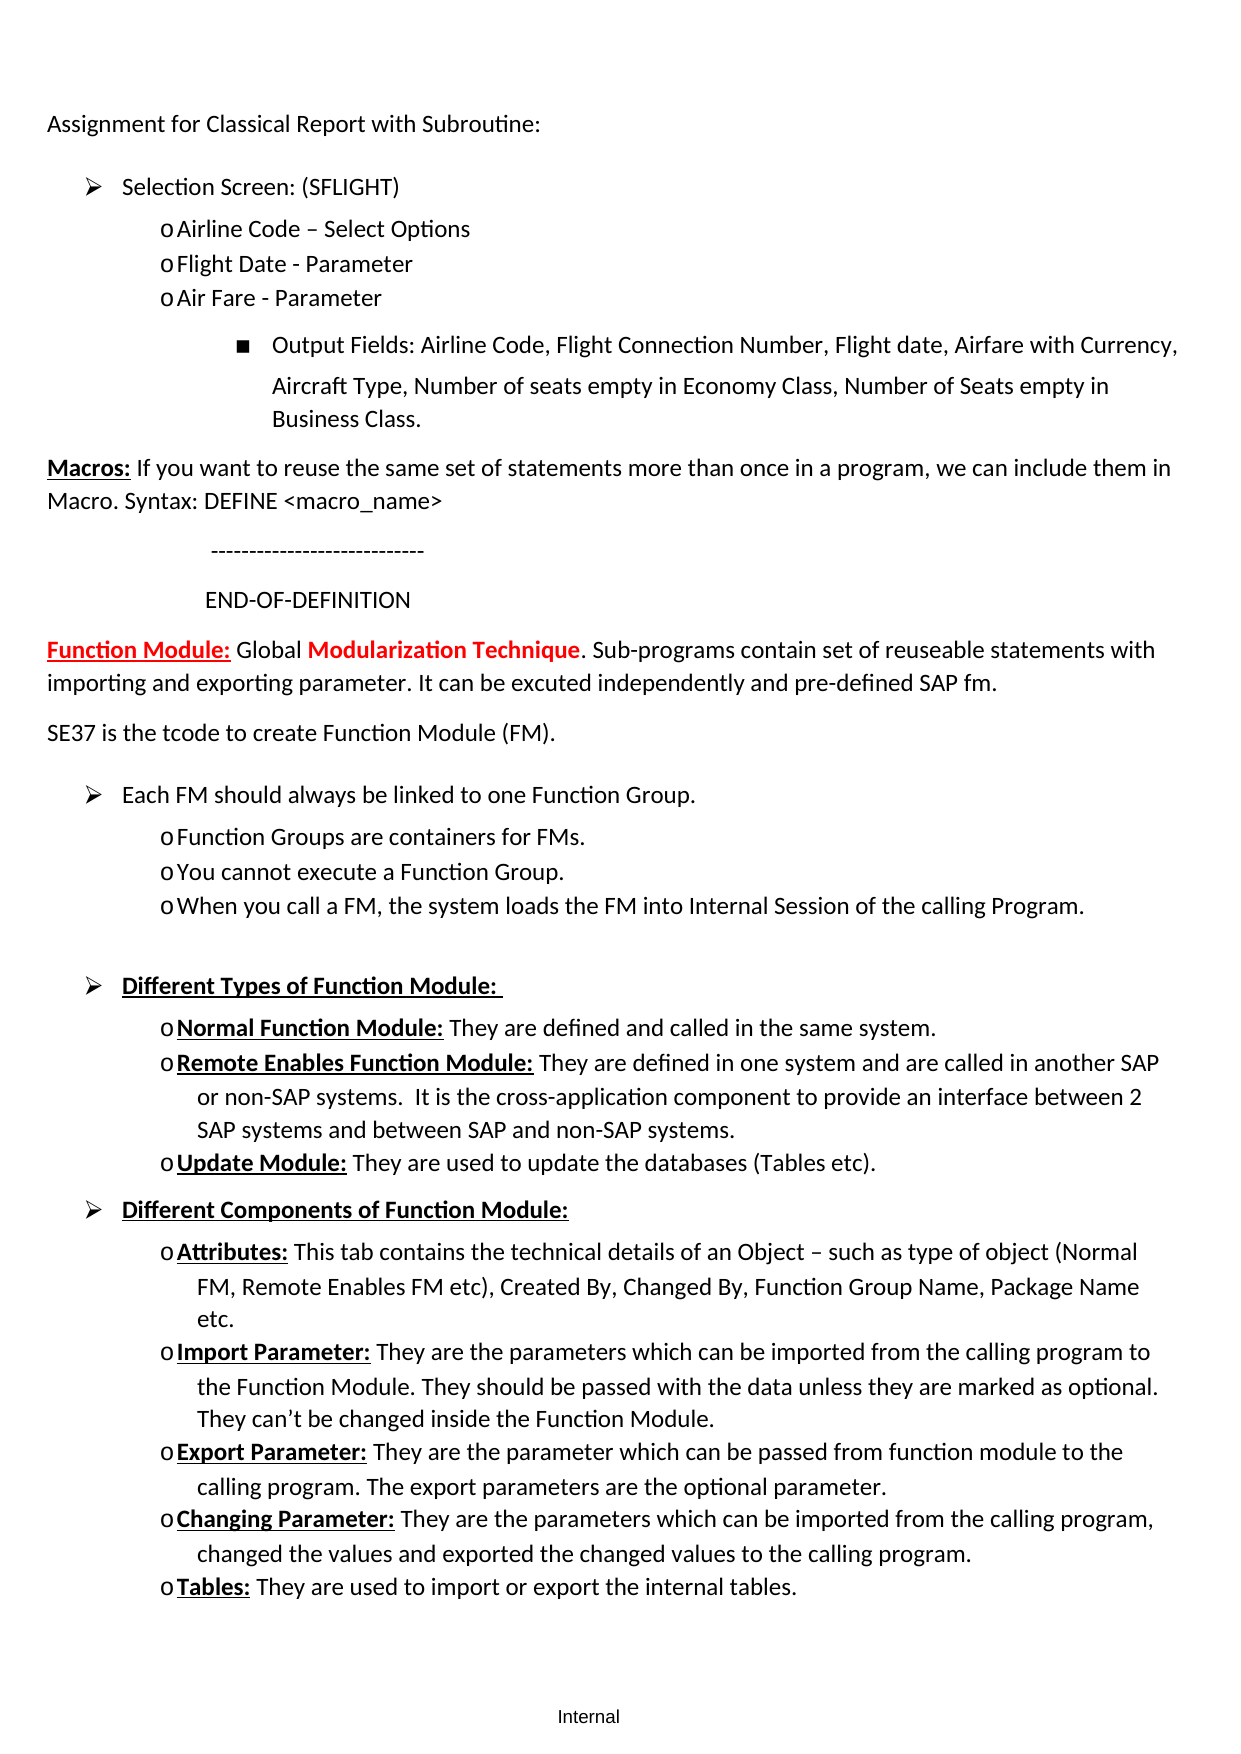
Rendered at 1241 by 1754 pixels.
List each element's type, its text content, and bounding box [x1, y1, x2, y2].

list Import Parameter: They are the parameters which can be imported from the calling program to the Function Module. They should be passed with the data unless they are marked as optional. They can’t be changed inside the Function Module. [159, 1336, 1181, 1434]
list When you call a FM, the system loads the FM into Internal Session of the calling Program. [159, 890, 1181, 922]
list Attributes: This tab contains the technical details of an Object – such as type of object (Normal FM, Remote Enables FM etc), Created By, Changed By, Function Group Name, Package Name etc. [159, 1236, 1181, 1334]
list Different Components of Function Module: [84, 1181, 1181, 1232]
text END-OF-DEFINITION [47, 584, 1181, 615]
list Changing Parameter: They are the parameters which can be imported from the calling program, changed the values and exported the changed values to the calling program. [159, 1503, 1181, 1568]
text ---------------------------- [47, 535, 1181, 566]
list You cannot execute a Function Group. [159, 856, 1181, 888]
list Update Module: They are used to update the databases (Tables etc). [159, 1147, 1181, 1179]
list Airline Code – Select Options [159, 213, 1181, 245]
list Tables: They are used to import or export the internal tables. [159, 1571, 1181, 1602]
text Assignment for Classical Report with Subroutine: [47, 109, 1181, 139]
list Export Parameter: They are the parameter which can be passed from function module to the calling program. The export parameters are the optional parameter. [159, 1436, 1181, 1501]
list Function Groups are containers for FMs. [159, 822, 1181, 853]
list Flight Date - Parameter [159, 248, 1181, 279]
list Remote Enables Function Module: They are defined in one system and are called in another SAP or non-SAP systems. It is the cross-application component to provide an interface between 2 SAP systems and between SAP and non-SAP systems. [159, 1047, 1181, 1144]
text Function Module: Global Modularization Technique. Sub-programs contain set of reuseable statements with importing and exporting parameter. It can be excuted independently and pre-defined SAP fm. [47, 634, 1181, 698]
list Selection Screen: (SFLIGHT) [84, 158, 1181, 209]
list Each FM should always be linked to one Function Group. [84, 766, 1181, 817]
list Output Fields: Airline Code, Flight Connection Number, Flight date, Airfare with Currency, Aircraft Type, Number of seats empty in Economy Class, Number of Seats empty in Business Class. [234, 316, 1181, 433]
list Air Fare - Parameter [159, 282, 1181, 314]
text Macros: If you want to reuse the same set of statements more than once in a program, we can include them in Macro. Syntax: DEFINE <macro_name> [47, 452, 1181, 516]
list Different Types of Function Module: [84, 957, 1181, 1008]
text SE37 is the tcode to create Function Module (FM). [47, 717, 1181, 747]
list Normal Function Module: They are defined and called in the same system. [159, 1013, 1181, 1044]
